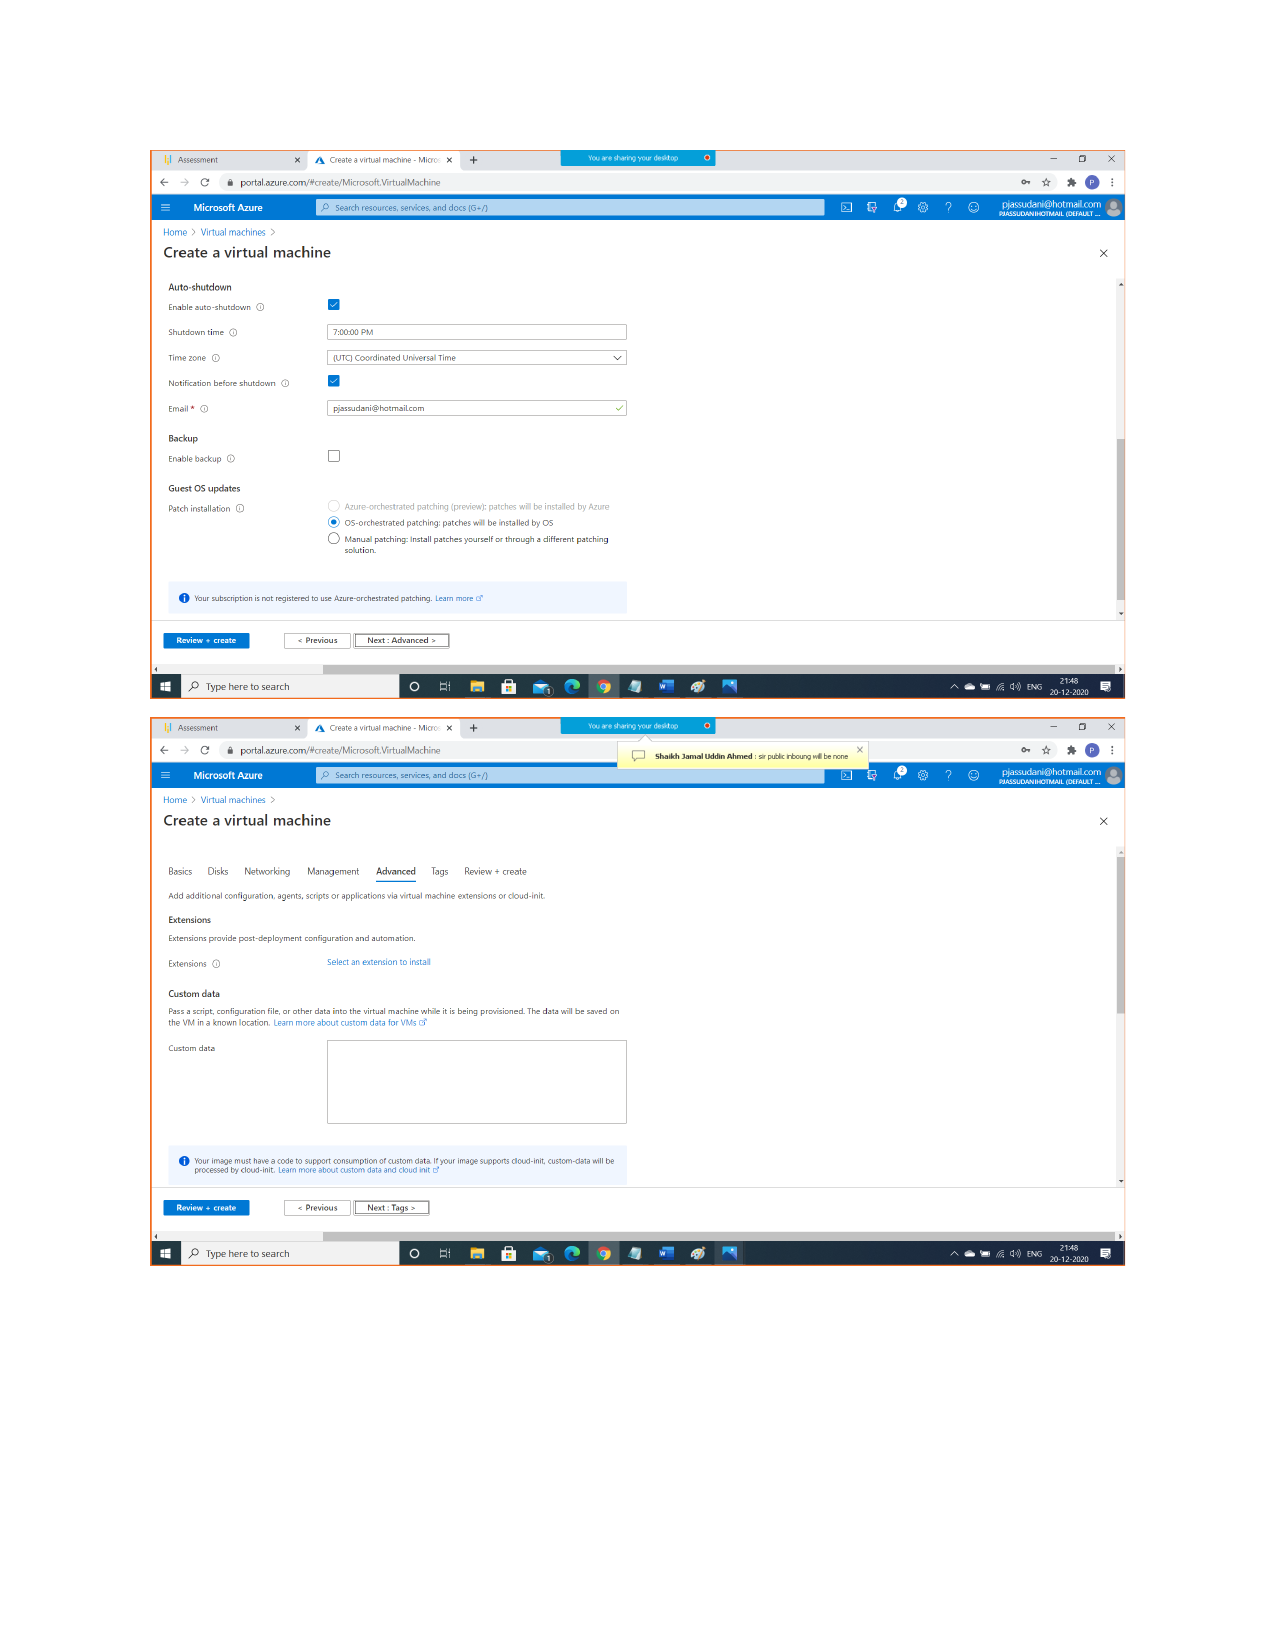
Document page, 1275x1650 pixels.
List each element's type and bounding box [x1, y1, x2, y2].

picture [150, 717, 1125, 1266]
picture [150, 150, 1125, 699]
